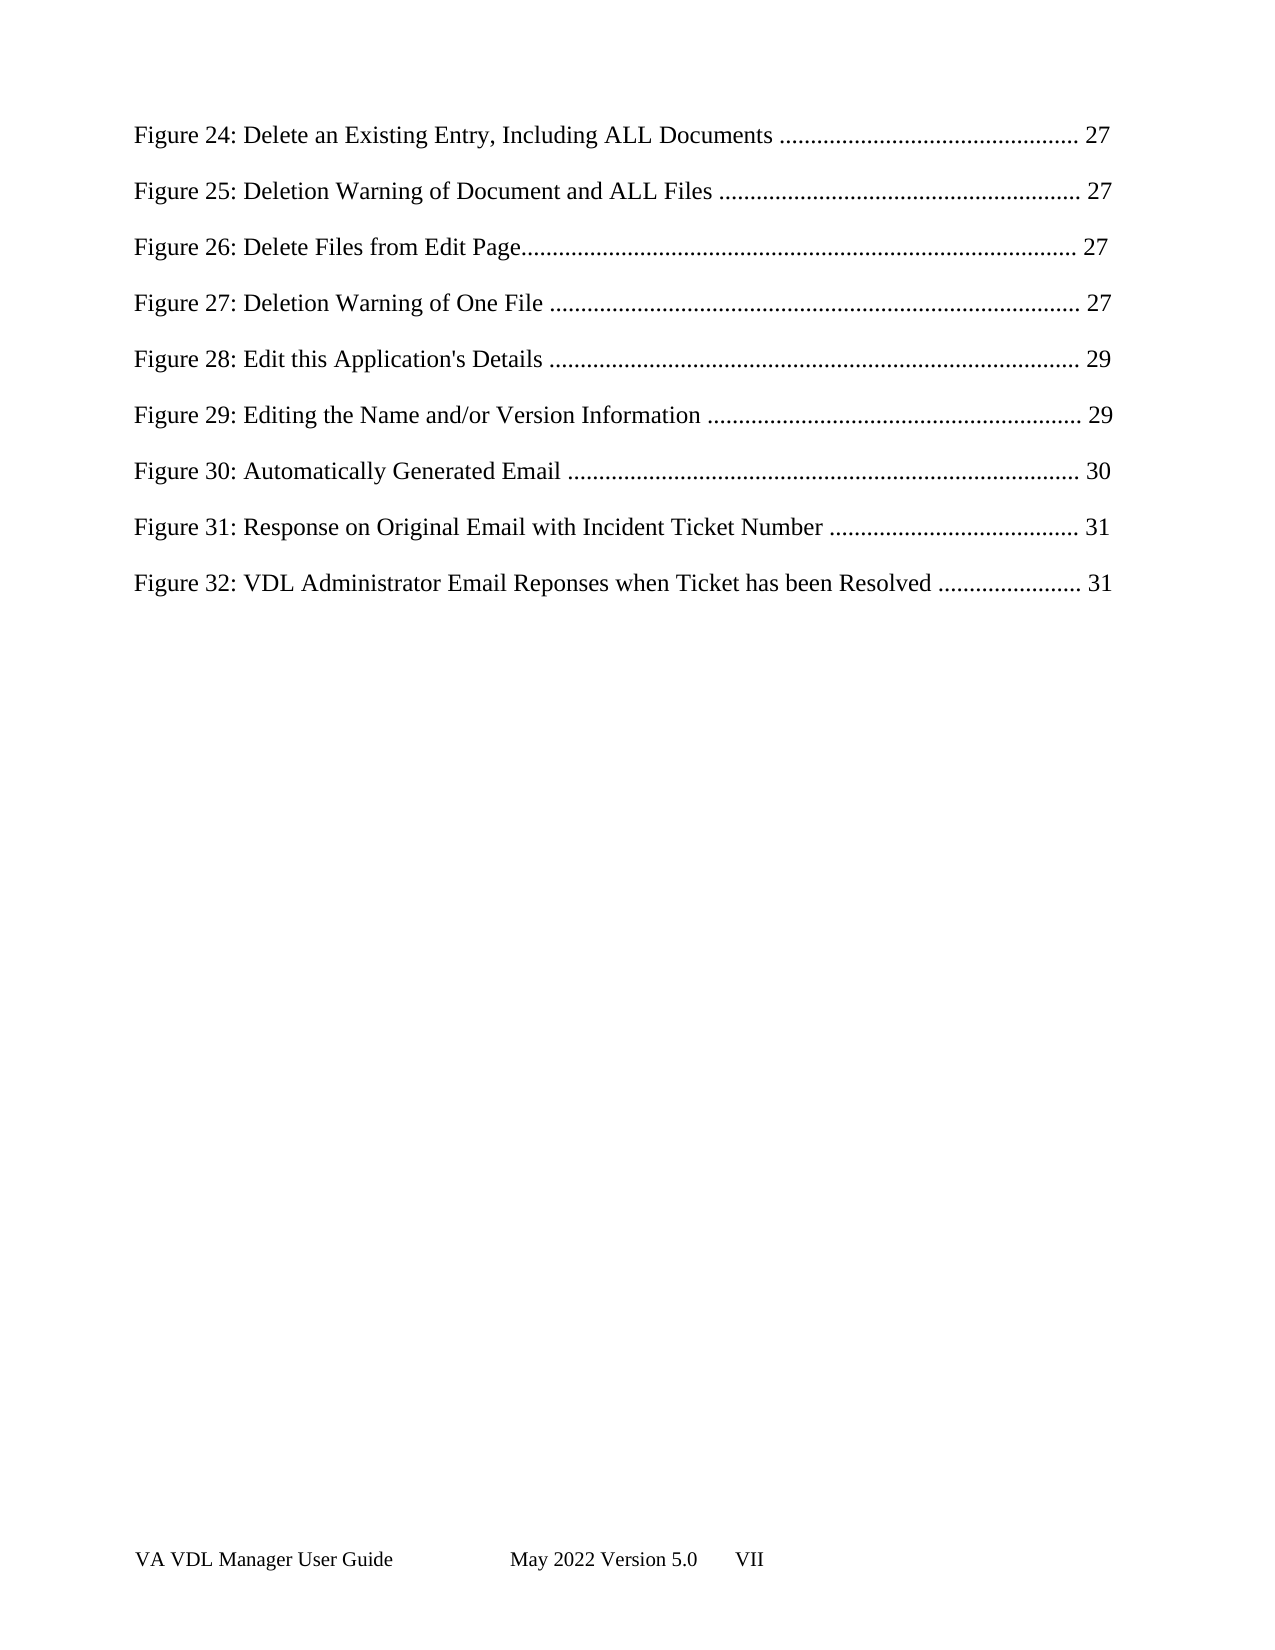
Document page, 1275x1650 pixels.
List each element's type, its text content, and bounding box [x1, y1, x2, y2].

text Figure 28: Edit this Application's Details ..................................................................................... 29 [133, 344, 1169, 373]
text Figure 25: Deletion Warning of Document and ALL Files .......................................................... 27 [133, 176, 1169, 205]
text Figure 30: Automatically Generated Email .................................................................................. 30 [133, 456, 1169, 485]
text Figure 32: VDL Administrator Email Reponses when Ticket has been Resolved ....................... 31 [133, 568, 1169, 597]
text Figure 27: Deletion Warning of One File ..................................................................................... 27 [133, 288, 1169, 317]
text Figure 31: Response on Original Email with Incident Ticket Number ........................................ 31 [133, 512, 1169, 541]
text Figure 26: Delete Files from Edit Page......................................................................................... 27 [133, 232, 1169, 261]
text Figure 29: Editing the Name and/or Version Information ............................................................ 29 [133, 400, 1169, 429]
text Figure 24: Delete an Existing Entry, Including ALL Documents ................................................ 27 [133, 120, 1169, 149]
